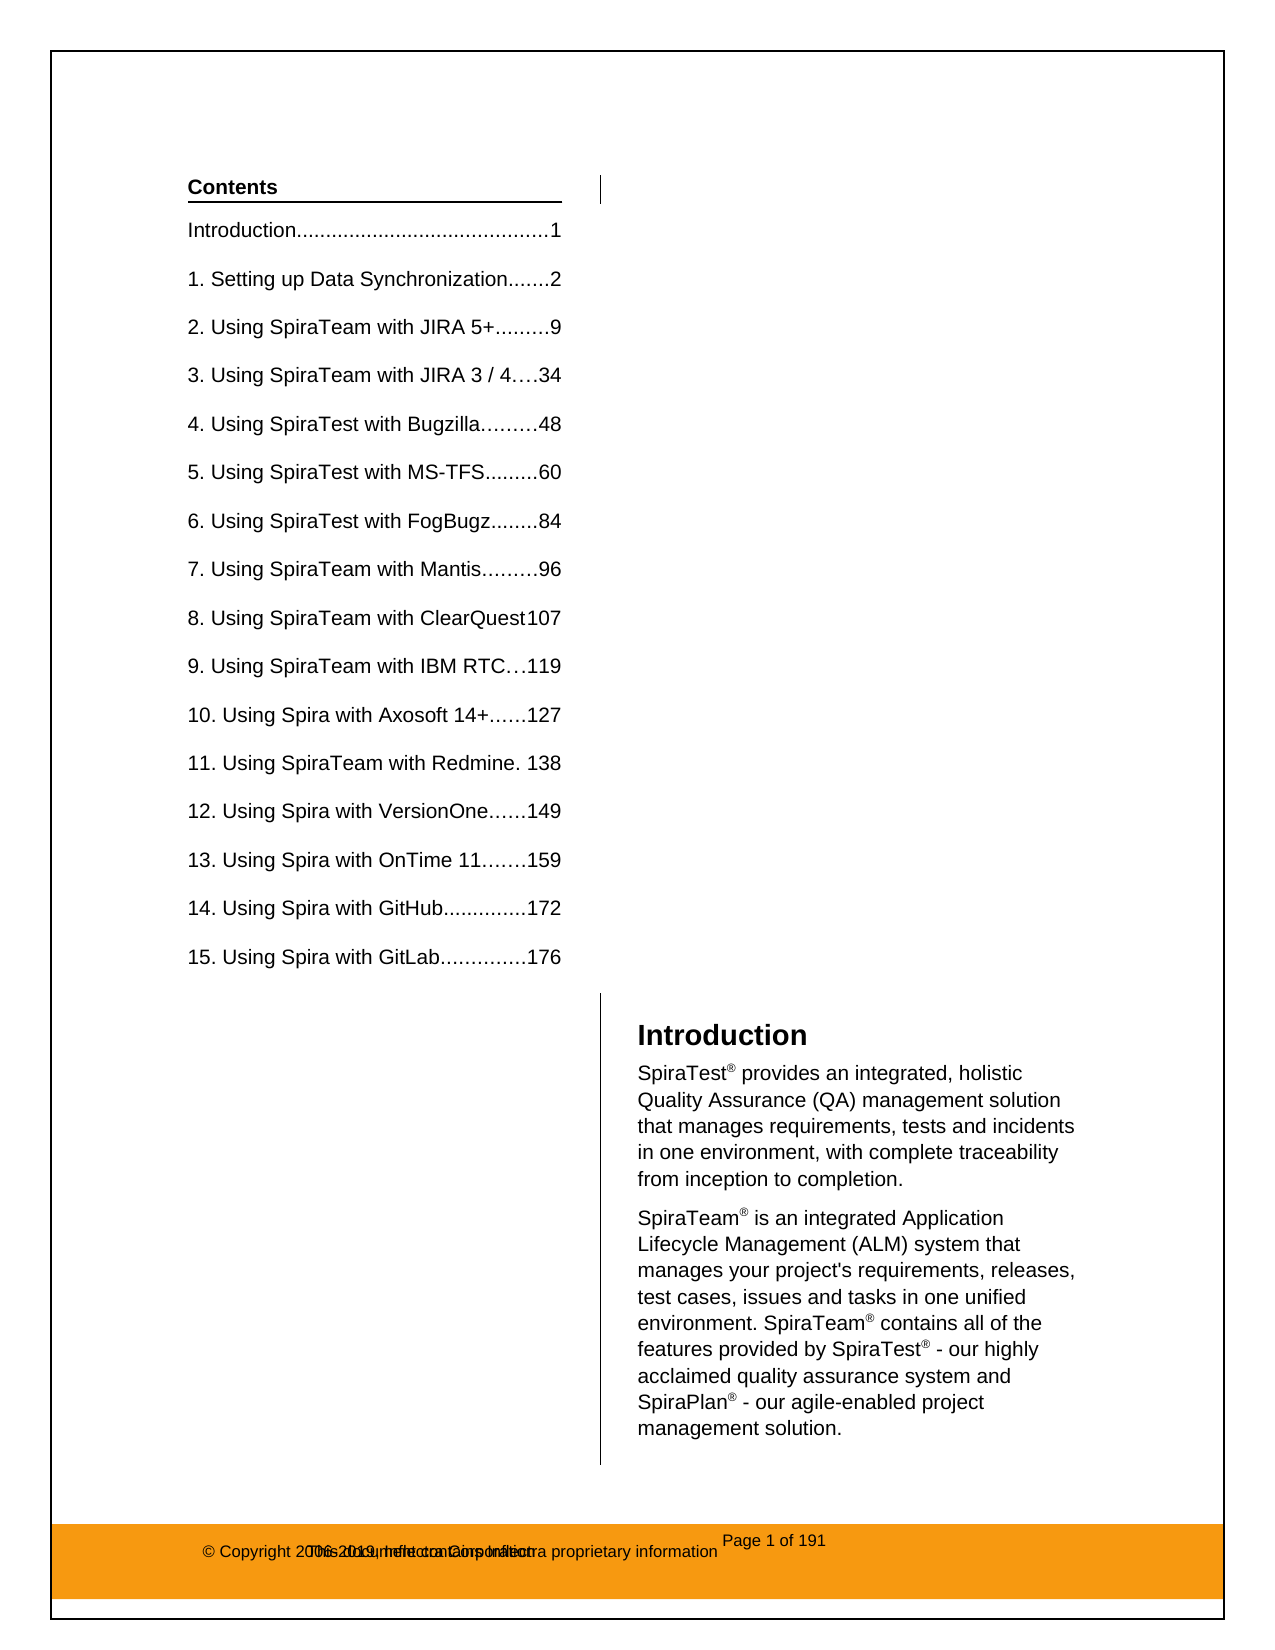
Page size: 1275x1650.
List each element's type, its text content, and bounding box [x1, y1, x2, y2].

text 4. Using SpiraTest with Bugzilla 48 [187, 412, 1087, 436]
text 11. Using SpiraTeam with Redmine 138 [187, 751, 1087, 775]
text 14. Using Spira with GitHub 172 [187, 896, 1087, 920]
text 9. Using SpiraTeam with IBM RTC 119 [187, 654, 1087, 678]
text 5. Using SpiraTest with MS-TFS 60 [187, 460, 1087, 484]
text SpiraTest® provides an integrated, holistic Quality Assurance (QA) management solution that manages requirements, tests and incidents in one environment, with complete traceability from inception to completion. [637, 1061, 1087, 1191]
text 13. Using Spira with OnTime 11 159 [187, 848, 1087, 872]
text 7. Using SpiraTeam with Mantis 96 [187, 557, 1087, 581]
subtitle Introduction [637, 1018, 1087, 1052]
text 6. Using SpiraTest with FogBugz 84 [187, 509, 1087, 533]
text 2. Using SpiraTeam with JIRA 5+ 9 [187, 315, 1087, 339]
text Introduction 1 [187, 218, 1087, 242]
text SpiraTeam® is an integrated Application Lifecycle Management (ALM) system that manages your project's requirements, releases, test cases, issues and tasks in one unified environment. SpiraTeam® contains all of the features provided by SpiraTest® - our highly acclaimed quality assurance system and SpiraPlan® - our agile-enabled project management solution. [637, 1205, 1087, 1440]
text 8. Using SpiraTeam with ClearQuest 107 [187, 606, 1087, 629]
title Contents [187, 175, 562, 203]
text 3. Using SpiraTeam with JIRA 3 / 4 34 [187, 363, 1087, 387]
text 10. Using Spira with Axosoft 14+ 127 [187, 702, 1087, 726]
text 15. Using Spira with GitLab 176 [187, 944, 1087, 968]
text 1. Setting up Data Synchronization 2 [187, 266, 1087, 290]
text 12. Using Spira with VersionOne 149 [187, 799, 1087, 823]
